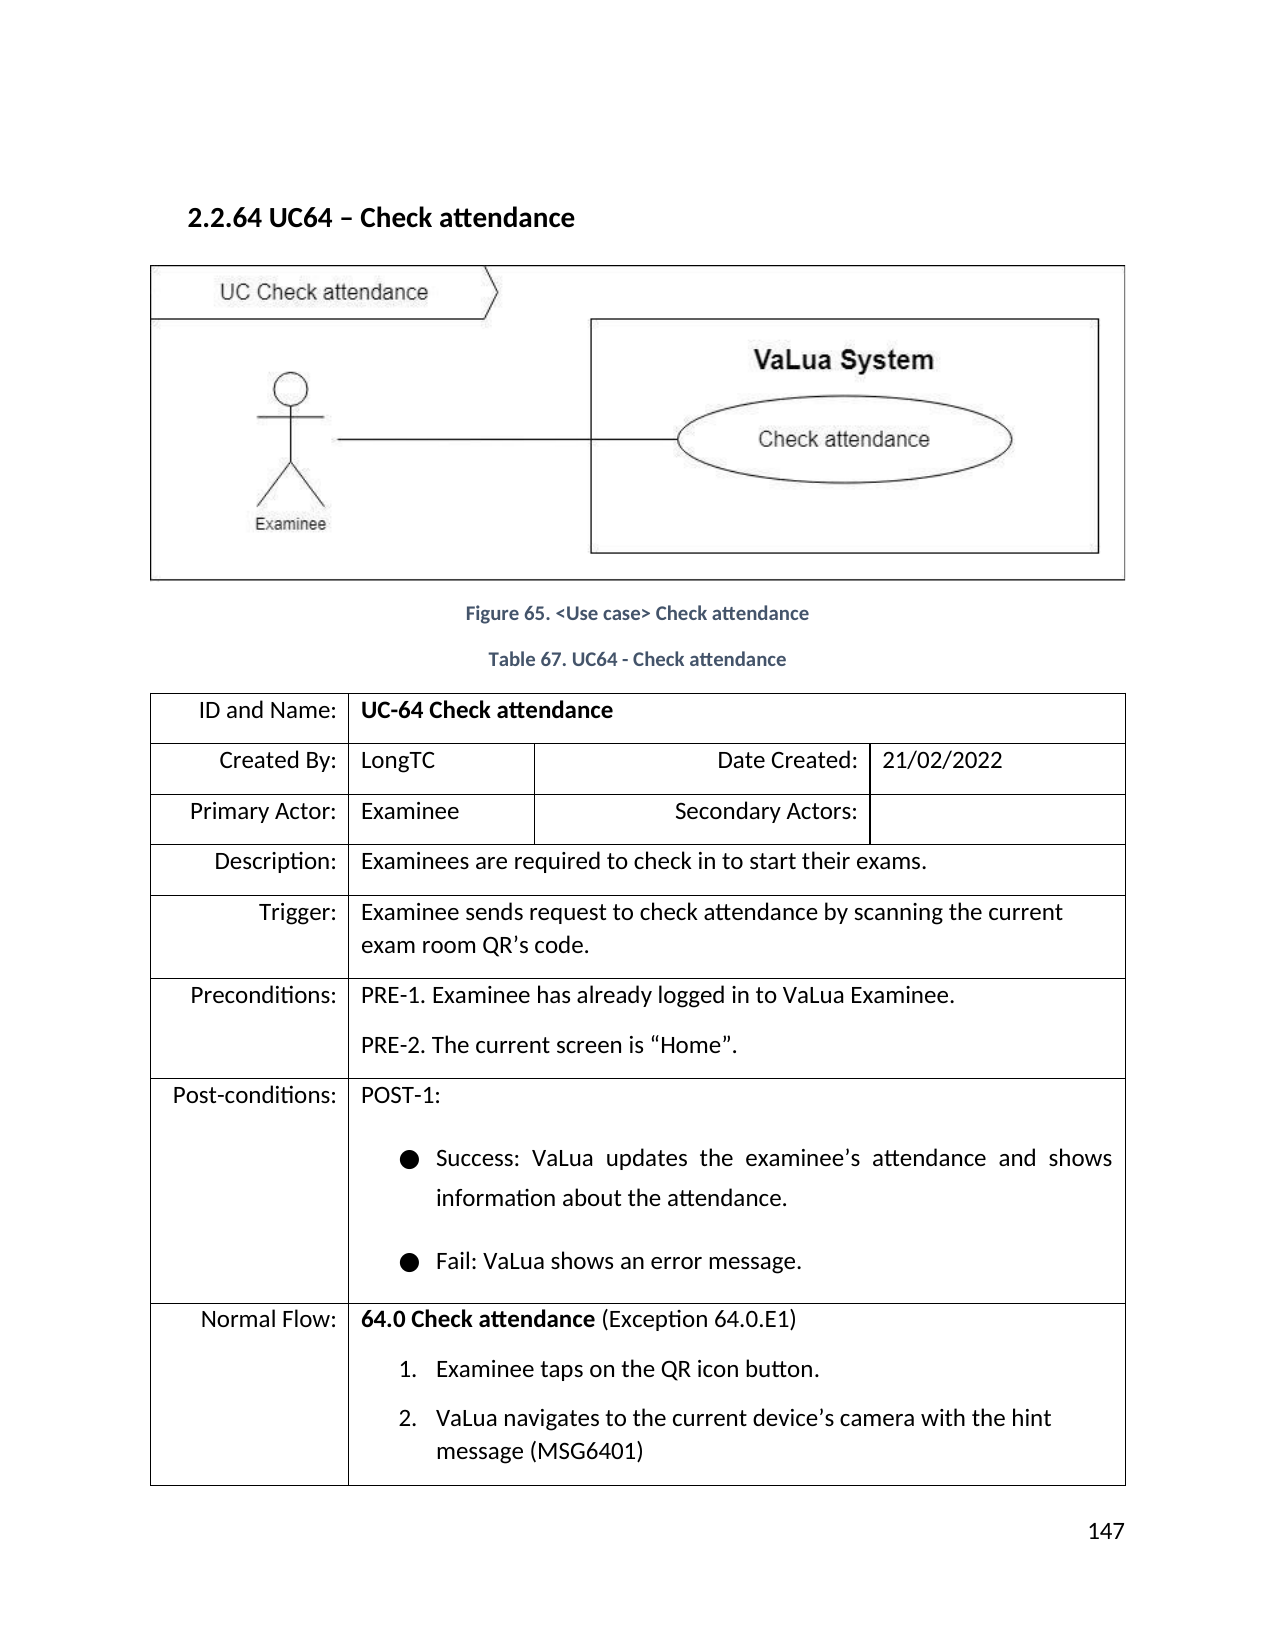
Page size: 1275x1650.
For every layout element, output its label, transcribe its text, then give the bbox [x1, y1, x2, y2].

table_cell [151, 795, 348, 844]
picture [150, 265, 1125, 582]
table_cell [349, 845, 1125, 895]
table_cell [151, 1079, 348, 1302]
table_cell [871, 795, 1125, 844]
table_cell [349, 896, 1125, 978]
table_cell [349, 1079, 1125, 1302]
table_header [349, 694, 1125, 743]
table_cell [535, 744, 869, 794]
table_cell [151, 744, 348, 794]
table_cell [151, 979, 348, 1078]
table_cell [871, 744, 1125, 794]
subtitle 2.2.64 UC64 – Check attendance [187, 199, 1125, 235]
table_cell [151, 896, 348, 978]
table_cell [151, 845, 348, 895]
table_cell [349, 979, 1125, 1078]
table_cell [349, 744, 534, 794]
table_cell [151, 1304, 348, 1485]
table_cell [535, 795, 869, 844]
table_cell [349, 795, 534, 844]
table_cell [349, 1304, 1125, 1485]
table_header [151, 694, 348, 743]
